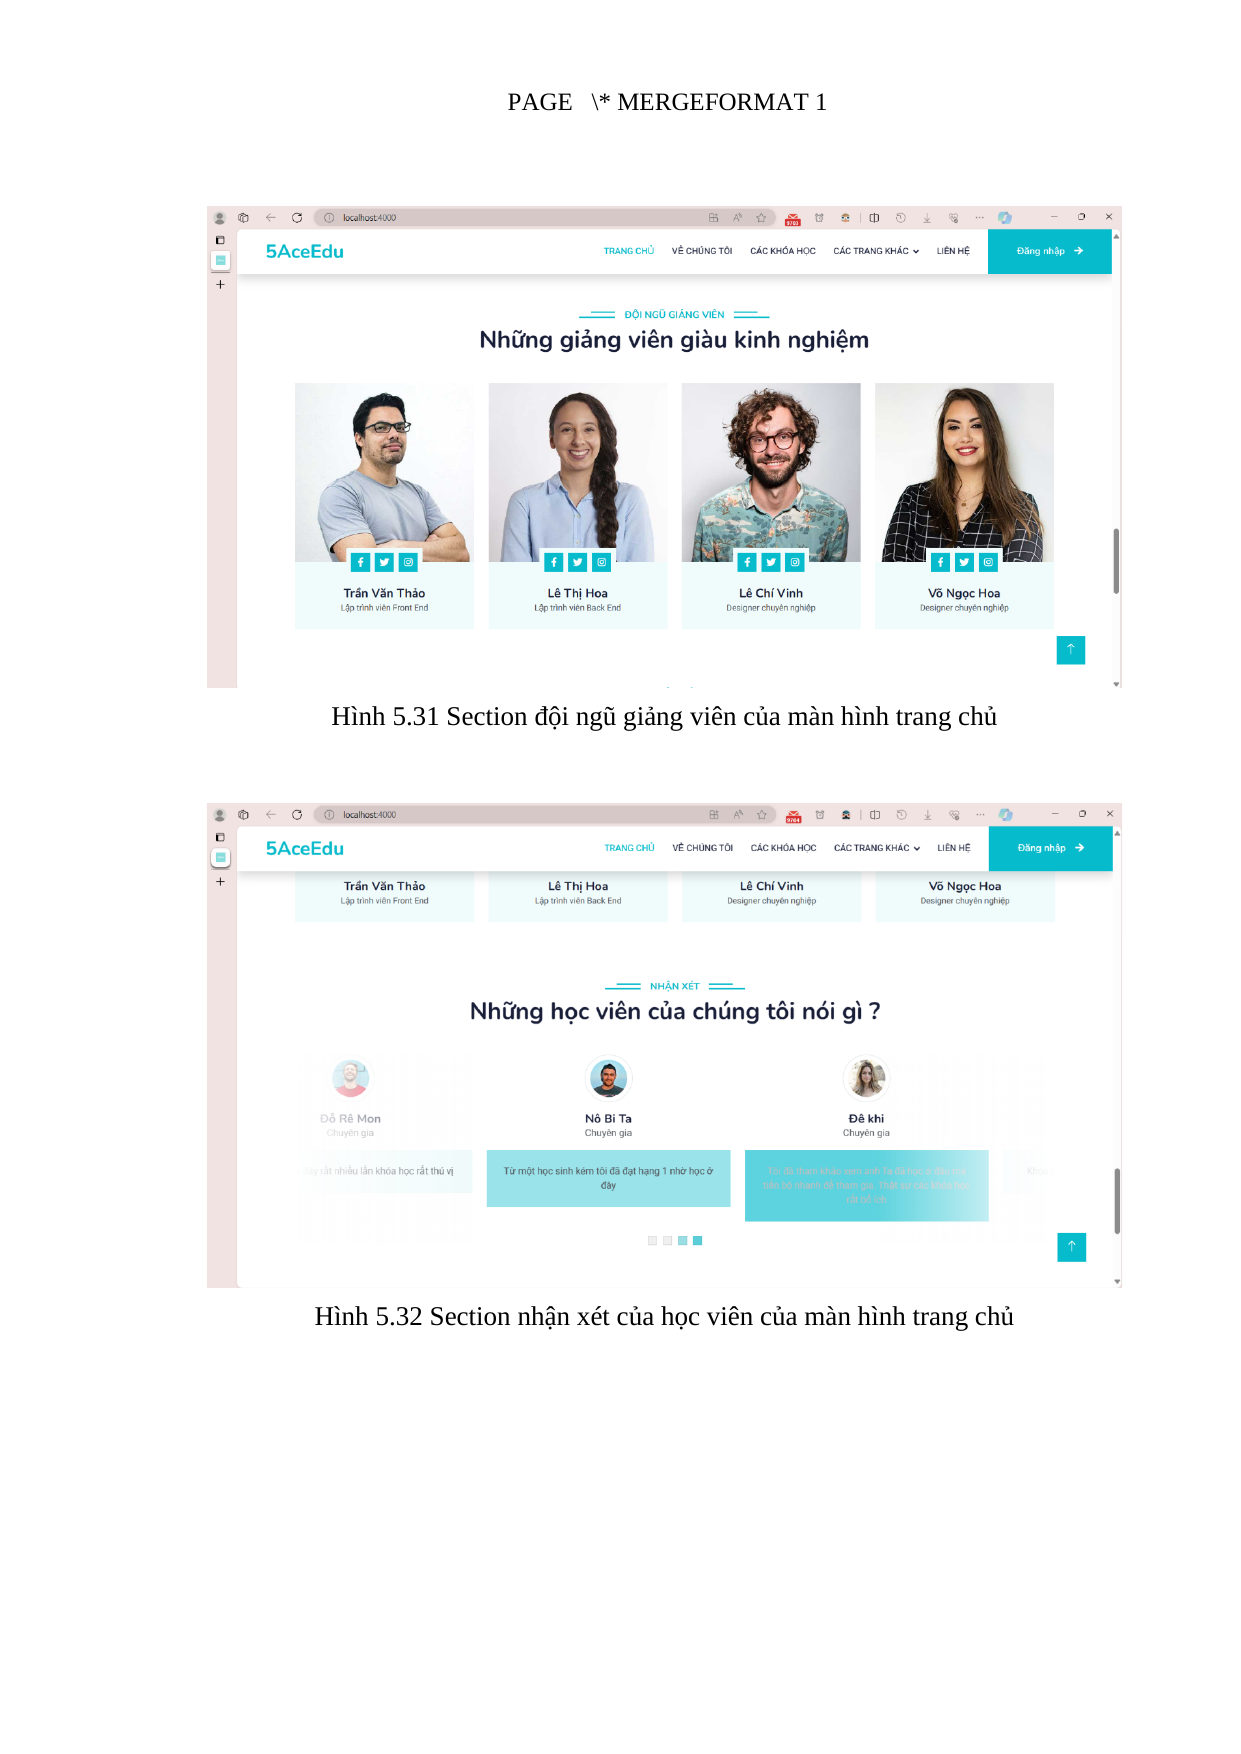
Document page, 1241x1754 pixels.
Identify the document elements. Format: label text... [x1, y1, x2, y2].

picture [206, 803, 1123, 1288]
picture [207, 206, 1122, 688]
